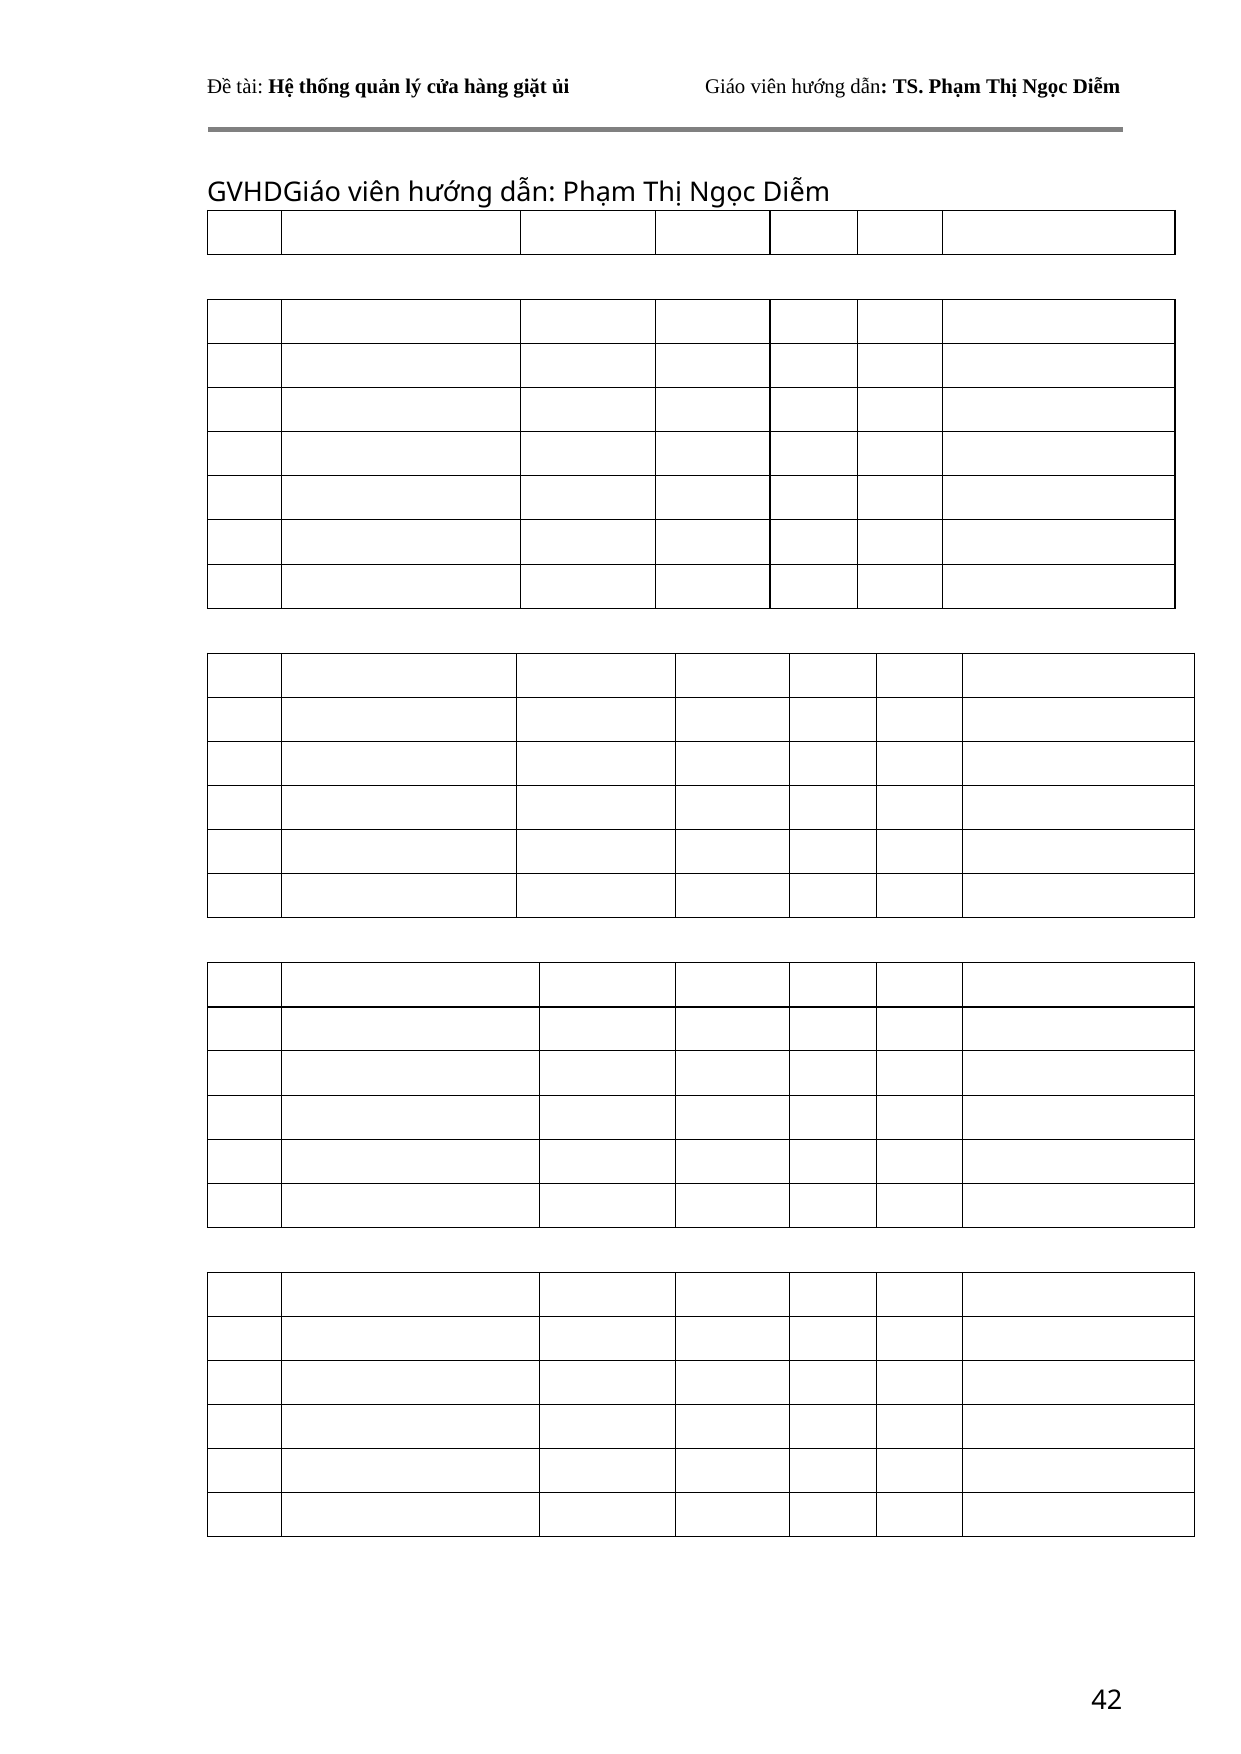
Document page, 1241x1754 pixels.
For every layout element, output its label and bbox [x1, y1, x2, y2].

table_cell [858, 432, 942, 475]
table_cell [282, 565, 520, 607]
table_header [676, 1273, 789, 1316]
table_cell [676, 1317, 789, 1360]
table_cell [963, 1405, 1194, 1448]
table_cell [208, 1405, 281, 1448]
table_cell [676, 698, 789, 741]
table_cell [877, 1493, 962, 1536]
table_cell [877, 786, 962, 829]
table_cell [282, 1405, 539, 1448]
table_cell [208, 786, 281, 829]
table_cell [877, 1361, 962, 1404]
table_header [943, 300, 1174, 343]
table_cell [282, 432, 520, 475]
table_cell [676, 1051, 789, 1094]
table_cell [858, 565, 942, 607]
table_cell [517, 698, 675, 741]
table_cell [540, 1008, 675, 1050]
table_cell [858, 211, 942, 254]
table_cell [282, 1184, 539, 1227]
table_cell [208, 874, 281, 917]
table_cell [790, 1096, 876, 1138]
table_header [656, 300, 769, 343]
table_cell [656, 388, 769, 431]
table_cell [790, 1449, 876, 1492]
table_header [208, 654, 281, 697]
table_cell [943, 476, 1174, 519]
table_cell [282, 874, 516, 917]
table_cell [943, 432, 1174, 475]
table_header [858, 300, 942, 343]
table_cell [963, 1184, 1194, 1227]
table_cell [771, 211, 857, 254]
table_cell [282, 698, 516, 741]
table_cell [963, 1051, 1194, 1094]
table_cell [877, 1317, 962, 1360]
table_cell [208, 1361, 281, 1404]
table_header [282, 300, 520, 343]
table_cell [858, 520, 942, 563]
table_cell [540, 1361, 675, 1404]
table_cell [790, 874, 876, 917]
table_header [790, 963, 876, 1006]
table_cell [790, 698, 876, 741]
table_cell [790, 1008, 876, 1050]
table_cell [676, 1140, 789, 1183]
table_header [771, 300, 857, 343]
table_cell [282, 1361, 539, 1404]
table_cell [877, 1096, 962, 1138]
table_cell [877, 1051, 962, 1094]
table_header [208, 1273, 281, 1316]
table_cell [521, 211, 655, 254]
table_cell [208, 388, 281, 431]
table_cell [540, 1449, 675, 1492]
table_cell [858, 476, 942, 519]
table_cell [208, 1184, 281, 1227]
table_header [517, 654, 675, 697]
table_cell [790, 786, 876, 829]
table_cell [208, 1449, 281, 1492]
table_cell [208, 698, 281, 741]
table_cell [656, 520, 769, 563]
table_header [676, 654, 789, 697]
table_header [540, 963, 675, 1006]
table_header [282, 963, 539, 1006]
table_cell [517, 786, 675, 829]
table_cell [963, 1140, 1194, 1183]
table_cell [943, 520, 1174, 563]
table_cell [208, 1008, 281, 1050]
table_cell [963, 1317, 1194, 1360]
table_cell [790, 742, 876, 785]
table_cell [282, 1008, 539, 1050]
table_cell [676, 1405, 789, 1448]
table_cell [963, 1096, 1194, 1138]
table_cell [963, 1449, 1194, 1492]
table_cell [790, 1317, 876, 1360]
table_cell [521, 432, 655, 475]
table_cell [943, 344, 1174, 387]
table_cell [540, 1184, 675, 1227]
table_cell [877, 874, 962, 917]
table_cell [521, 565, 655, 607]
table_cell [771, 565, 857, 607]
table_cell [208, 1317, 281, 1360]
table_cell [656, 344, 769, 387]
table_cell [963, 1008, 1194, 1050]
table_header [208, 963, 281, 1006]
table_cell [208, 344, 281, 387]
table_cell [877, 830, 962, 873]
table_cell [963, 742, 1194, 785]
table_cell [208, 432, 281, 475]
table_cell [943, 565, 1174, 607]
table_cell [282, 1096, 539, 1138]
table_cell [790, 1405, 876, 1448]
table_cell [943, 211, 1174, 254]
table_cell [208, 1051, 281, 1094]
table_cell [540, 1051, 675, 1094]
table_cell [282, 211, 520, 254]
table_cell [676, 874, 789, 917]
table_header [877, 654, 962, 697]
table_cell [656, 211, 769, 254]
table_cell [656, 565, 769, 607]
table_cell [963, 786, 1194, 829]
table_cell [858, 388, 942, 431]
table_cell [676, 786, 789, 829]
table_cell [208, 1140, 281, 1183]
table_cell [540, 1317, 675, 1360]
table_cell [877, 698, 962, 741]
table_cell [208, 830, 281, 873]
table_cell [282, 1317, 539, 1360]
table_cell [676, 1008, 789, 1050]
table_cell [517, 874, 675, 917]
table_cell [282, 520, 520, 563]
table_cell [877, 1184, 962, 1227]
table_header [963, 654, 1194, 697]
table_cell [282, 344, 520, 387]
table_header [790, 654, 876, 697]
table_cell [656, 476, 769, 519]
table_cell [771, 432, 857, 475]
table_header [790, 1273, 876, 1316]
table_cell [963, 1361, 1194, 1404]
table_cell [790, 1051, 876, 1094]
table_cell [858, 344, 942, 387]
table_cell [656, 432, 769, 475]
table_cell [282, 786, 516, 829]
table_header [282, 654, 516, 697]
table_cell [282, 830, 516, 873]
table_cell [282, 1051, 539, 1094]
table_cell [540, 1405, 675, 1448]
table_cell [771, 388, 857, 431]
table_cell [877, 1449, 962, 1492]
table_cell [208, 476, 281, 519]
table_cell [790, 1184, 876, 1227]
table_cell [517, 830, 675, 873]
table_cell [790, 1140, 876, 1183]
table_cell [943, 388, 1174, 431]
table_cell [521, 476, 655, 519]
table_cell [540, 1140, 675, 1183]
table_cell [676, 742, 789, 785]
table_header [521, 300, 655, 343]
table_cell [208, 1493, 281, 1536]
table_cell [771, 476, 857, 519]
table_cell [676, 1361, 789, 1404]
table_cell [521, 520, 655, 563]
table_cell [771, 520, 857, 563]
table_cell [676, 1184, 789, 1227]
table_header [963, 963, 1194, 1006]
table_header [540, 1273, 675, 1316]
table_cell [282, 1140, 539, 1183]
table_cell [963, 698, 1194, 741]
table_cell [877, 1140, 962, 1183]
table_cell [676, 1493, 789, 1536]
table_cell [877, 1008, 962, 1050]
table_cell [208, 520, 281, 563]
table_cell [790, 1493, 876, 1536]
table_cell [517, 742, 675, 785]
table_cell [208, 211, 281, 254]
table_cell [282, 742, 516, 785]
table_cell [540, 1096, 675, 1138]
table_cell [676, 1096, 789, 1138]
table_cell [282, 1449, 539, 1492]
table_cell [676, 830, 789, 873]
table_header [208, 300, 281, 343]
table_cell [963, 830, 1194, 873]
table_header [877, 1273, 962, 1316]
table_cell [282, 388, 520, 431]
table_cell [208, 1096, 281, 1138]
table_cell [282, 1493, 539, 1536]
table_cell [790, 830, 876, 873]
table_cell [540, 1493, 675, 1536]
table_cell [521, 388, 655, 431]
table_cell [521, 344, 655, 387]
table_cell [877, 1405, 962, 1448]
table_cell [676, 1449, 789, 1492]
table_cell [963, 1493, 1194, 1536]
table_cell [877, 742, 962, 785]
table_cell [208, 742, 281, 785]
table_cell [963, 874, 1194, 917]
table_cell [771, 344, 857, 387]
table_header [282, 1273, 539, 1316]
table_header [676, 963, 789, 1006]
table_header [963, 1273, 1194, 1316]
table_cell [282, 476, 520, 519]
table_header [877, 963, 962, 1006]
table_cell [790, 1361, 876, 1404]
table_cell [208, 565, 281, 607]
